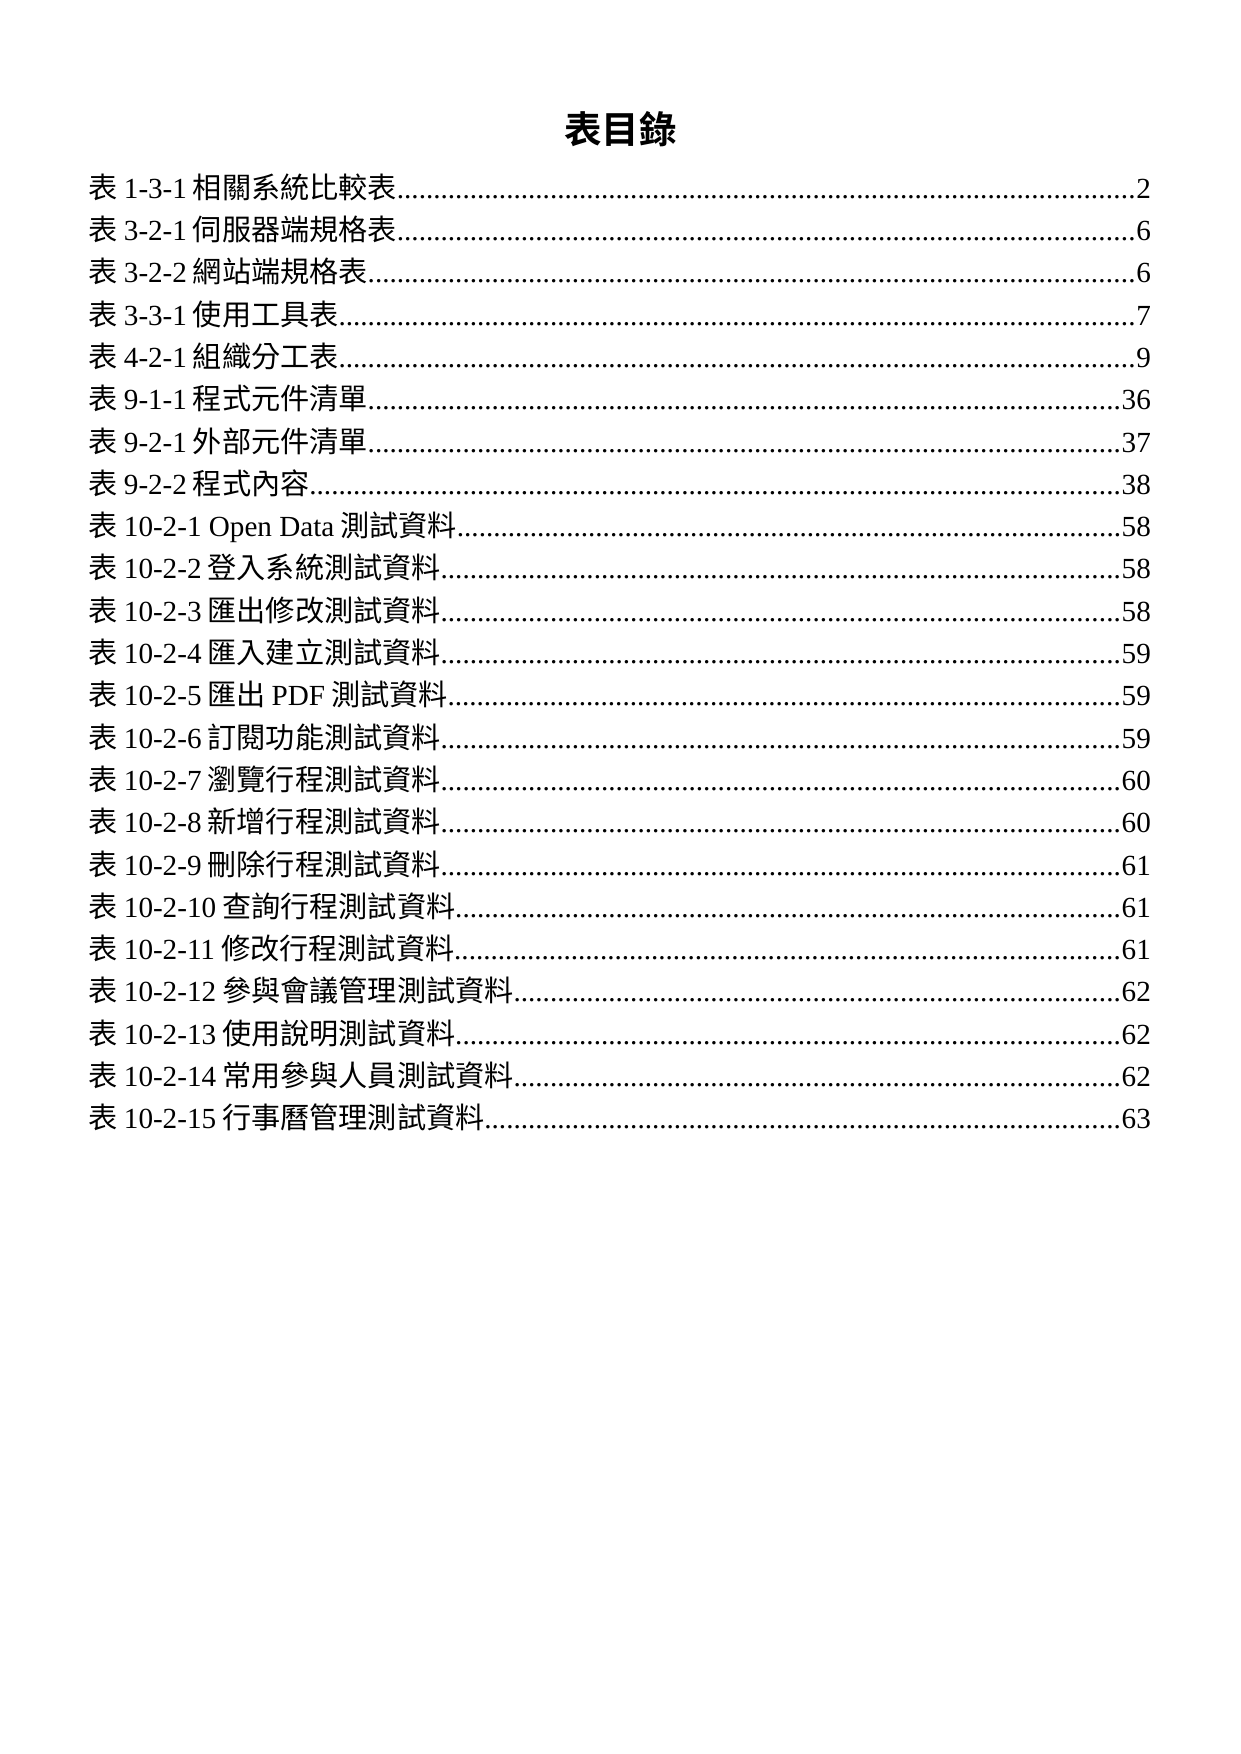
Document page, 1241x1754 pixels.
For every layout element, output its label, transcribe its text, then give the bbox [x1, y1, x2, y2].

text 表9-2-1外部元件清單 37 [89, 418, 1152, 461]
text 表10-2-10查詢行程測試資料 61 [89, 883, 1152, 926]
text 表1-3-1相關系統比較表 2 [89, 164, 1152, 207]
text 表10-2-1 Open Data測試資料 58 [89, 503, 1152, 545]
text 表4-2-1組織分工表 9 [89, 334, 1152, 376]
text 表10-2-15行事曆管理測試資料 63 [89, 1095, 1152, 1137]
text 表10-2-5匯出PDF測試資料 59 [89, 672, 1152, 714]
text 表10-2-8新增行程測試資料 60 [89, 799, 1152, 841]
text 表3-3-1使用工具表 7 [89, 291, 1152, 334]
text 表10-2-6訂閱功能測試資料 59 [89, 714, 1152, 757]
text 表10-2-4匯入建立測試資料 59 [89, 630, 1152, 672]
text 表3-2-2網站端規格表 6 [89, 249, 1152, 291]
text 表10-2-7瀏覽行程測試資料 60 [89, 757, 1152, 799]
text 表9-1-1程式元件清單 36 [89, 376, 1152, 418]
text 表目錄 [89, 89, 1152, 164]
text 表9-2-2程式內容 38 [89, 461, 1152, 503]
text 表10-2-9刪除行程測試資料 61 [89, 841, 1152, 883]
text 表10-2-11修改行程測試資料 61 [89, 926, 1152, 968]
text 表10-2-12參與會議管理測試資料 62 [89, 968, 1152, 1010]
text 表10-2-3匯出修改測試資料 58 [89, 587, 1152, 630]
text 表3-2-1伺服器端規格表 6 [89, 207, 1152, 249]
text 表10-2-14常用參與人員測試資料 62 [89, 1053, 1152, 1095]
text 表10-2-13使用說明測試資料 62 [89, 1010, 1152, 1053]
text 表10-2-2登入系統測試資料 58 [89, 545, 1152, 587]
